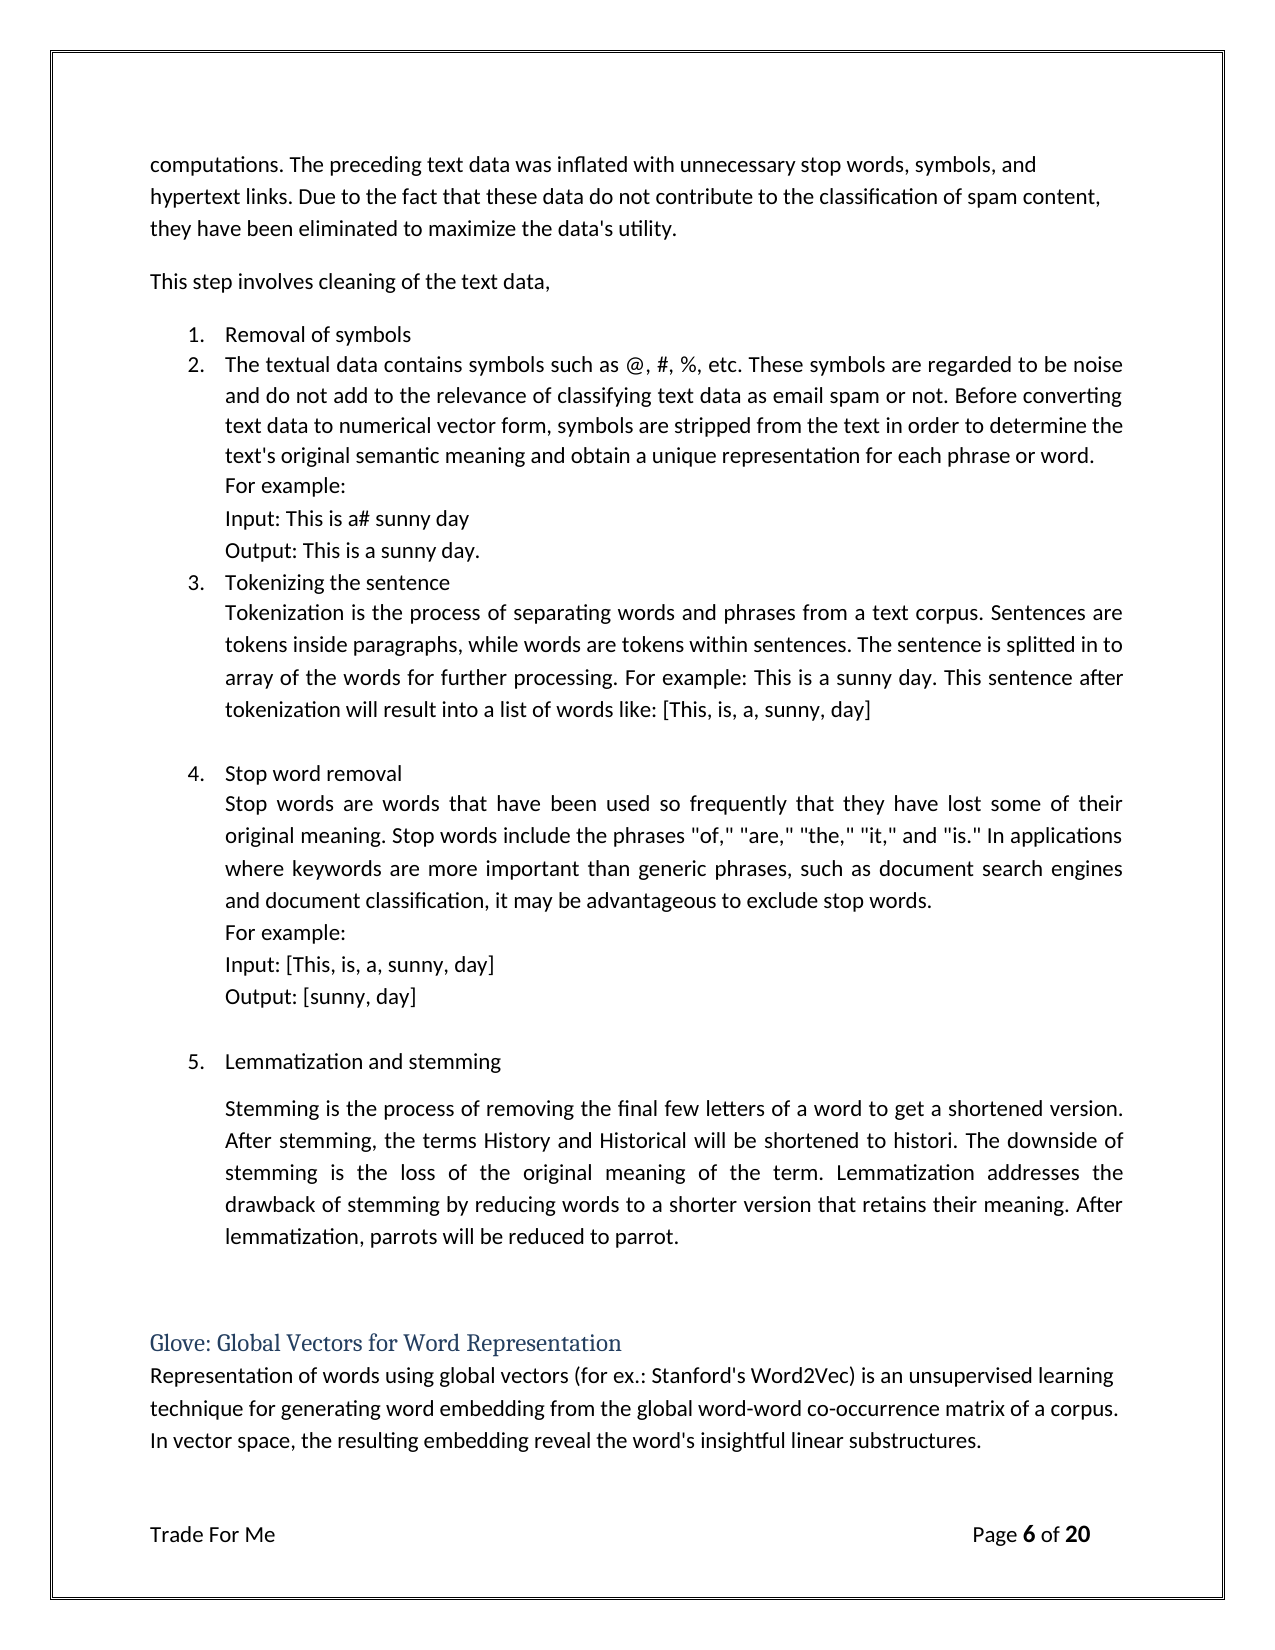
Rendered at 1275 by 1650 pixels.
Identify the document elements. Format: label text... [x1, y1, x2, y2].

list Input: This is a# sunny day [225, 504, 1125, 532]
list Stop words are words that have been used so frequently that they have lost some of their original meaning. Stop words include the phrases "of," "are," "the," "it," and "is." In applications where keywords are more important than generic phrases, such as document search engines and document classification, it may be advantageous to exclude stop words. [225, 789, 1125, 914]
list The textual data contains symbols such as @, #, %, etc. These symbols are regarded to be noise and do not add to the relevance of classifying text data as email spam or not. Before converting text data to numerical vector form, symbols are stripped from the text in order to determine the text's original semantic meaning and obtain a unique representation for each phrase or word. [187, 351, 1125, 469]
text This step involves cleaning of the text data, [150, 267, 1125, 295]
list Tokenization is the process of separating words and phrases from a text corpus. Sentences are tokens inside paragraphs, while words are tokens within sentences. The sentence is splitted in to array of the words for further processing. For example: This is a sunny day. This sentence after tokenization will result into a list of words like: [This, is, a, sunny, day] [225, 598, 1125, 723]
list Removal of symbols [187, 320, 1125, 348]
subtitle Glove: Global Vectors for Word Representation [150, 1328, 1125, 1357]
text Representation of words using global vectors (for ex.: Stanford's Word2Vec) is an unsupervised learning technique for generating word embedding from the global word-word co-occurrence matrix of a corpus. In vector space, the resulting embedding reveal the word's insightful linear substructures. [150, 1362, 1125, 1454]
list Lemmatization and stemming [187, 1047, 1125, 1075]
list For example: [225, 471, 1125, 499]
list Stop word removal [187, 759, 1125, 787]
text Stemming is the process of removing the final few letters of a word to get a shortened version. After stemming, the terms History and Historical will be shortened to histori. The downside of stemming is the loss of the original meaning of the term. Lemmatization addresses the drawback of stemming by reducing words to a shorter version that retains their meaning. After lemmatization, parrots will be reduced to parrot. [225, 1094, 1125, 1251]
list Output: This is a sunny day. [225, 536, 1125, 564]
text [150, 150, 1125, 242]
list For example: [225, 918, 1125, 946]
list Output: [sunny, day] [225, 982, 1125, 1011]
list Input: [This, is, a, sunny, day] [225, 950, 1125, 978]
list Tokenizing the sentence [187, 568, 1125, 596]
